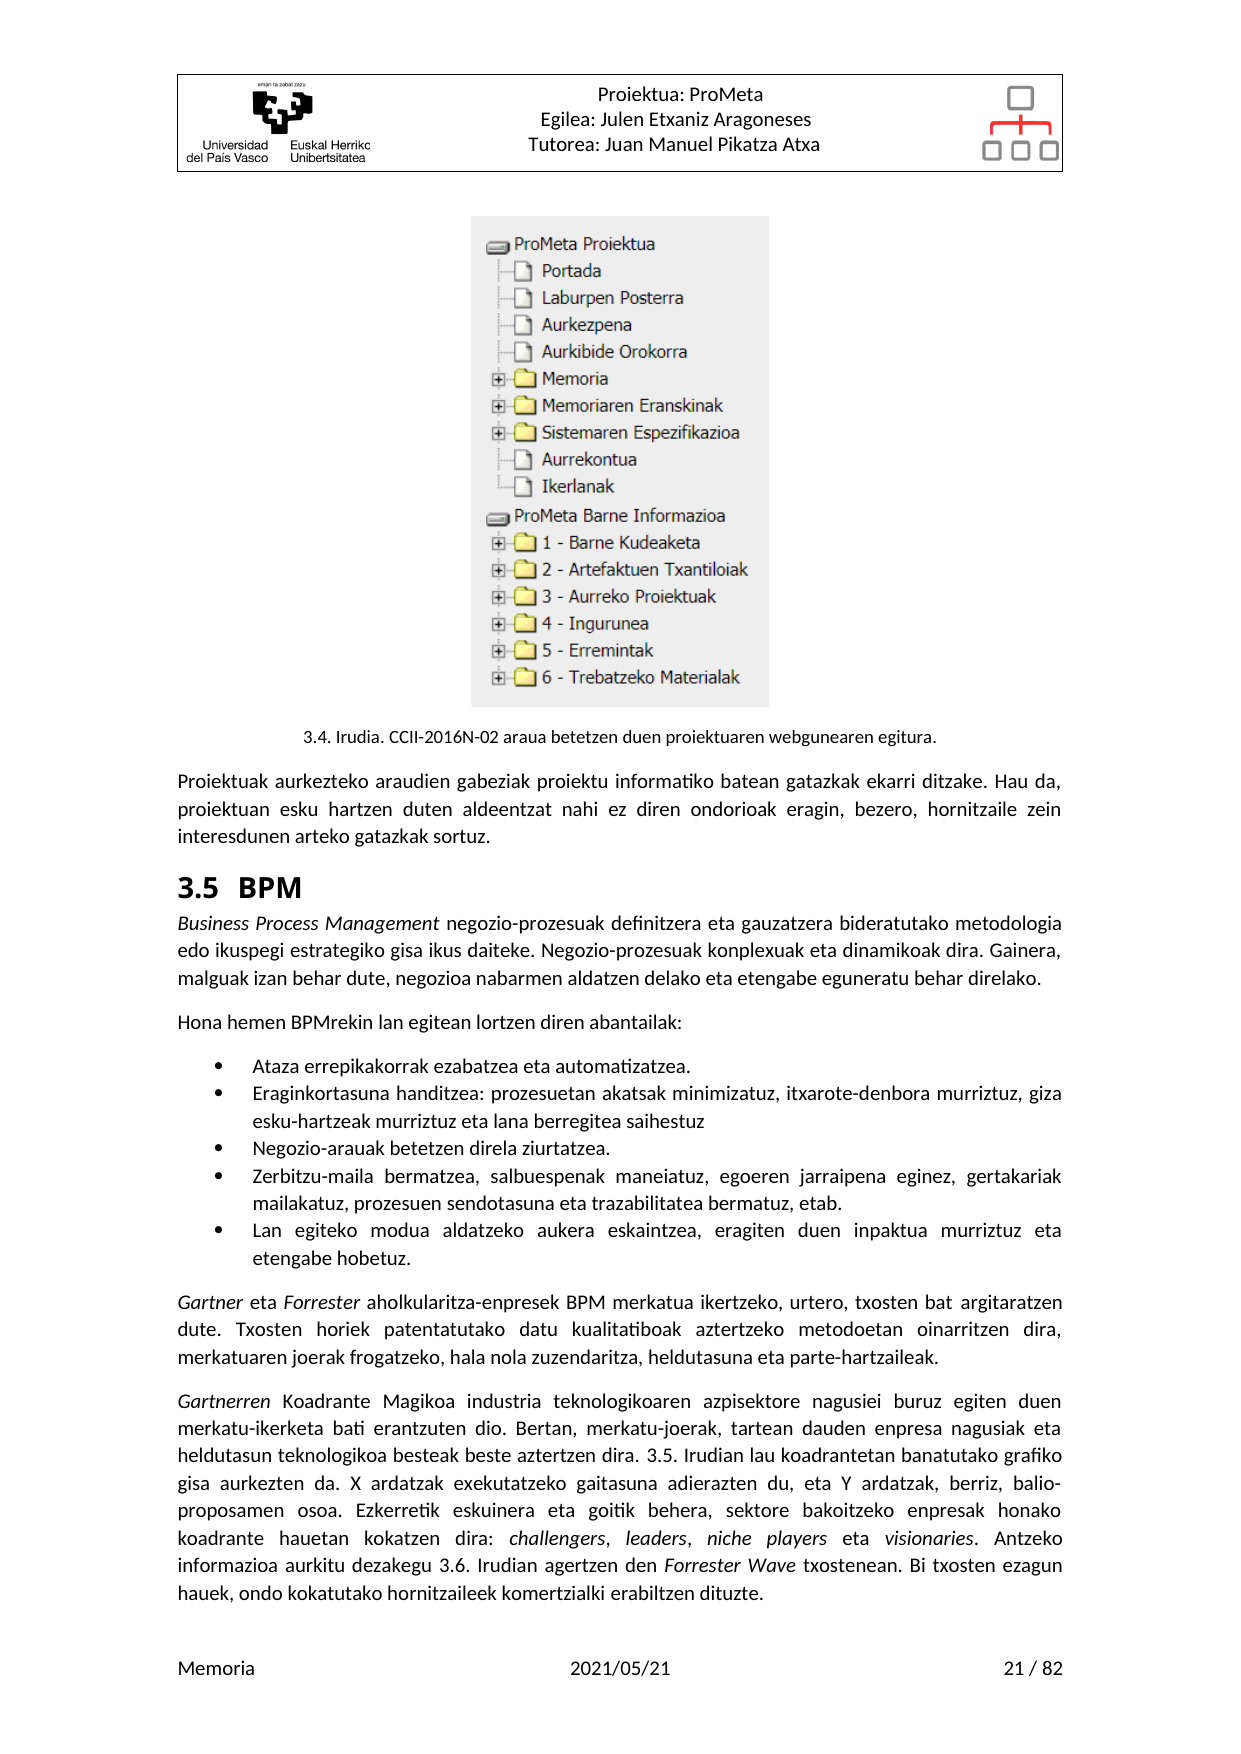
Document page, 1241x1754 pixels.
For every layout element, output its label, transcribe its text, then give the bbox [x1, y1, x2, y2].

subtitle BPM [177, 867, 1063, 907]
list Ataza errepikakorrak ezabatzea eta automatizatzea. [215, 1053, 1063, 1079]
text Hona hemen BPMrekin lan egitean lortzen diren abantailak: [177, 1009, 1063, 1034]
text Business Process Management negozio-prozesuak definitzera eta gauzatzera bideratutako metodologia edo ikuspegi estrategiko gisa ikus daiteke. Negozio-prozesuak konplexuak eta dinamikoak dira. Gainera, malguak izan behar dute, negozioa nabarmen aldatzen delako eta etengabe eguneratu behar direlako. [177, 910, 1063, 991]
list Negozio-arauak betetzen direla ziurtatzea. [215, 1135, 1063, 1161]
picture [182, 80, 370, 162]
list Eraginkortasuna handitzea: prozesuetan akatsak minimizatuz, itxarote-denbora murriztuz, giza esku-hartzeak murriztuz eta lana berregitea saihestuz [215, 1081, 1063, 1133]
picture [471, 216, 769, 707]
list Zerbitzu-maila bermatzea, salbuespenak maneiatuz, egoeren jarraipena eginez, gertakariak mailakatuz, prozesuen sendotasuna eta trazabilitatea bermatuz, etab. [215, 1163, 1063, 1216]
list Lan egiteko modua aldatzeko aukera eskaintzea, eragiten duen inpaktua murriztuz eta etengabe hobetuz. [215, 1218, 1063, 1270]
text Proiektuak aurkezteko araudien gabeziak proiektu informatiko batean gatazkak ekarri ditzake. Hau da, proiektuan esku hartzen duten aldeentzat nahi ez diren ondorioak eragin, bezero, hornitzaile zein interesdunen arteko gatazkak sortuz. [177, 769, 1063, 849]
text Gartner eta Forrester aholkularitza-enpresek BPM merkatua ikertzeko, urtero, txosten bat argitaratzen dute. Txosten horiek patentatutako datu kualitatiboak aztertzeko metodoetan oinarritzen dira, merkatuaren joerak frogatzeko, hala nola zuzendaritza, heldutasuna eta parte-hartzaileak. [177, 1289, 1063, 1369]
picture [978, 80, 1060, 162]
